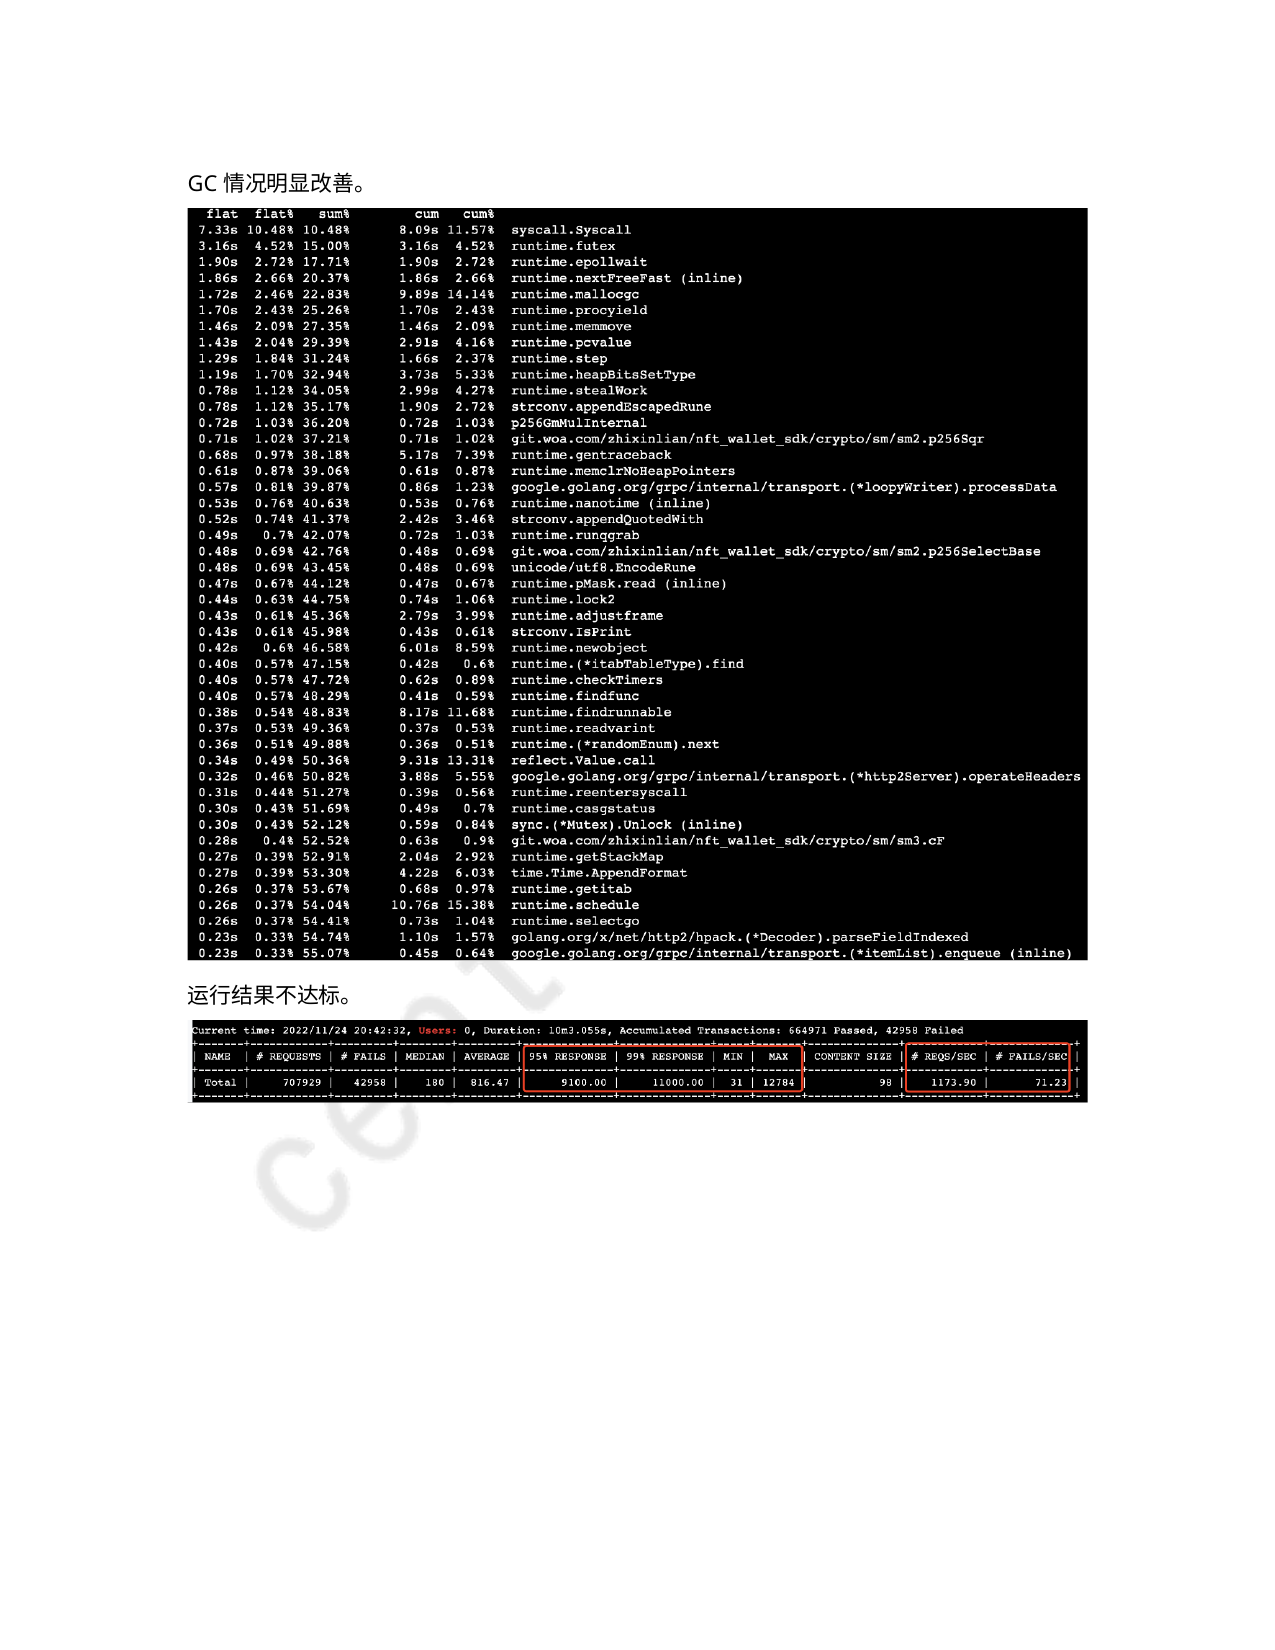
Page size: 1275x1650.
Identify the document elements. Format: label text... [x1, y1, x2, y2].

text 运行结果不达标。 [187, 961, 1087, 1009]
text GC 情况明显改善。 [187, 150, 1087, 198]
